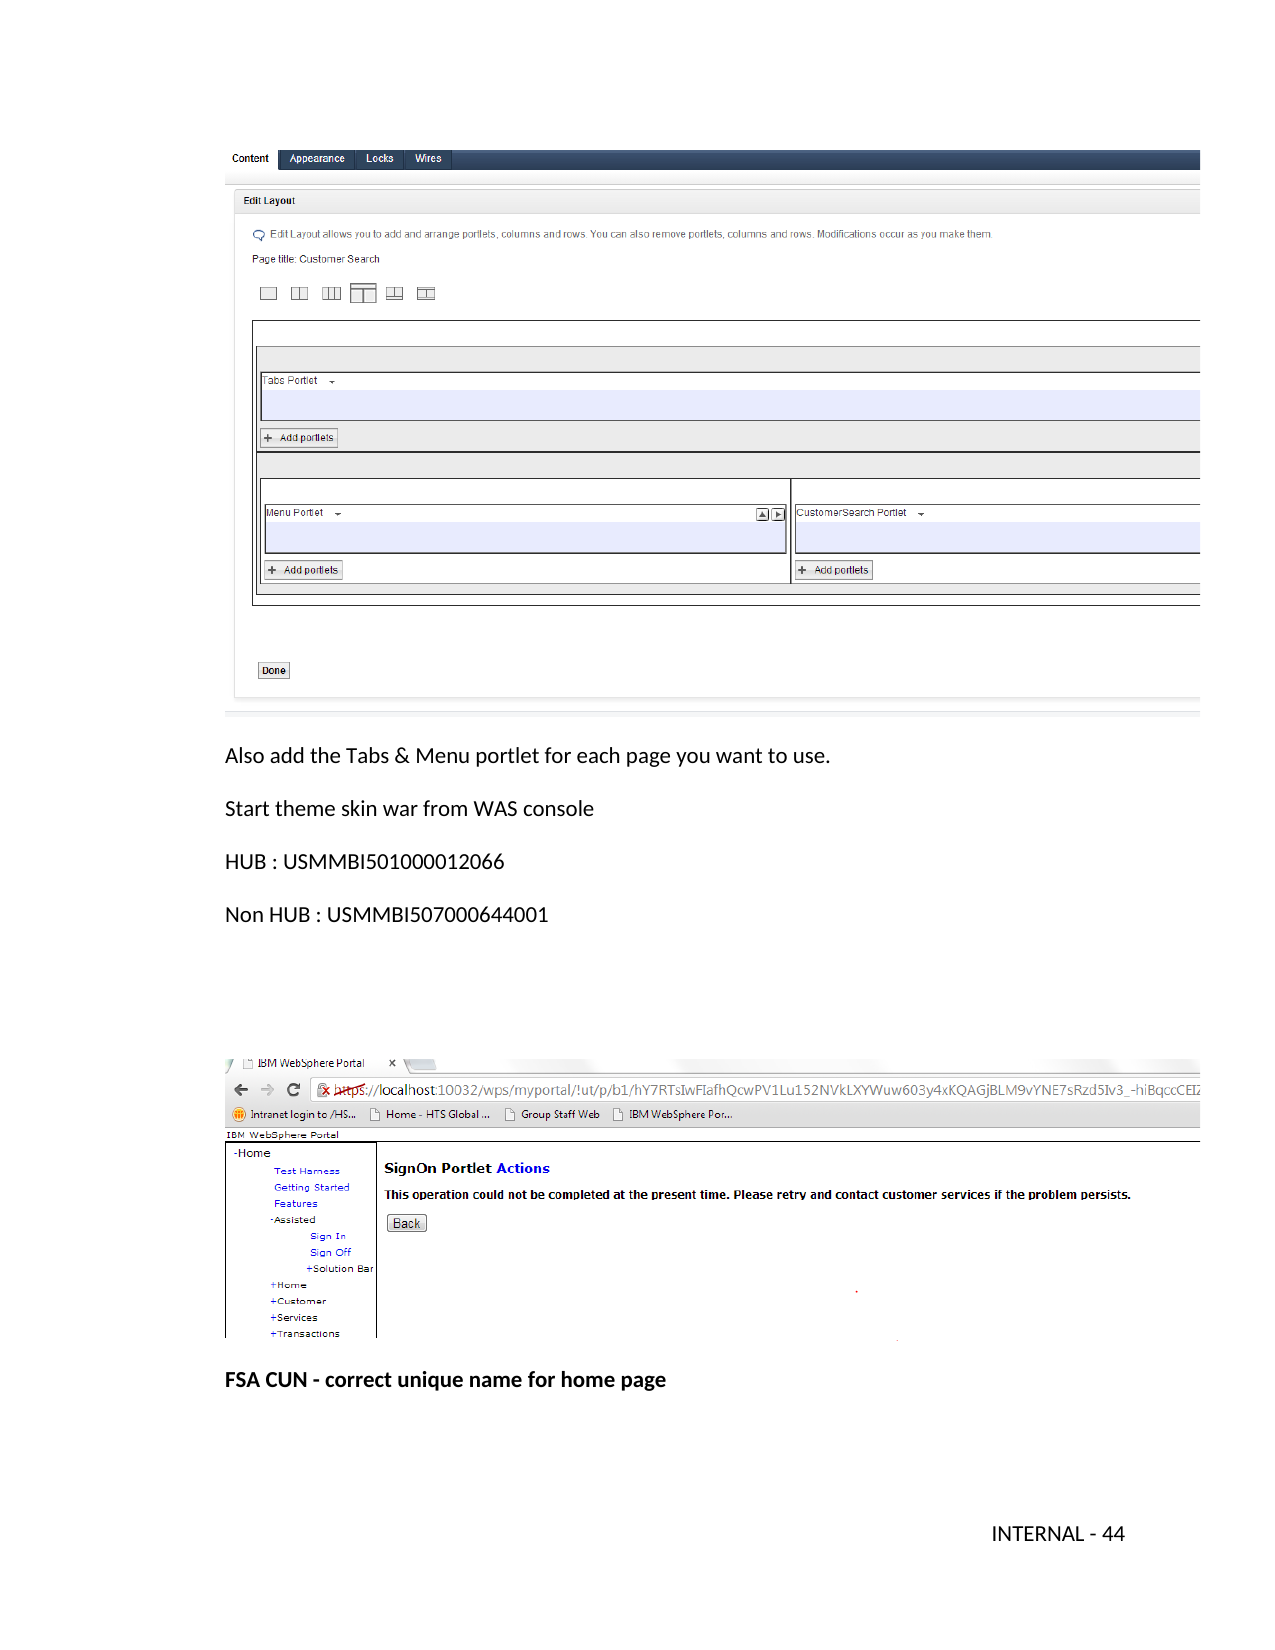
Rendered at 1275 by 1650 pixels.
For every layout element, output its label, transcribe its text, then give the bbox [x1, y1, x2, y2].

picture [225, 1059, 1200, 1341]
text Non HUB : USMMBI507000644001 [150, 900, 1125, 928]
picture [225, 150, 1200, 717]
text FSA CUN - correct unique name for home page [150, 1366, 1125, 1393]
text HUB : USMMBI501000012066 [150, 847, 1125, 875]
text Also add the Tabs & Menu portlet for each page you want to use. [150, 741, 1125, 769]
text Start theme skin war from WAS console [150, 794, 1125, 822]
